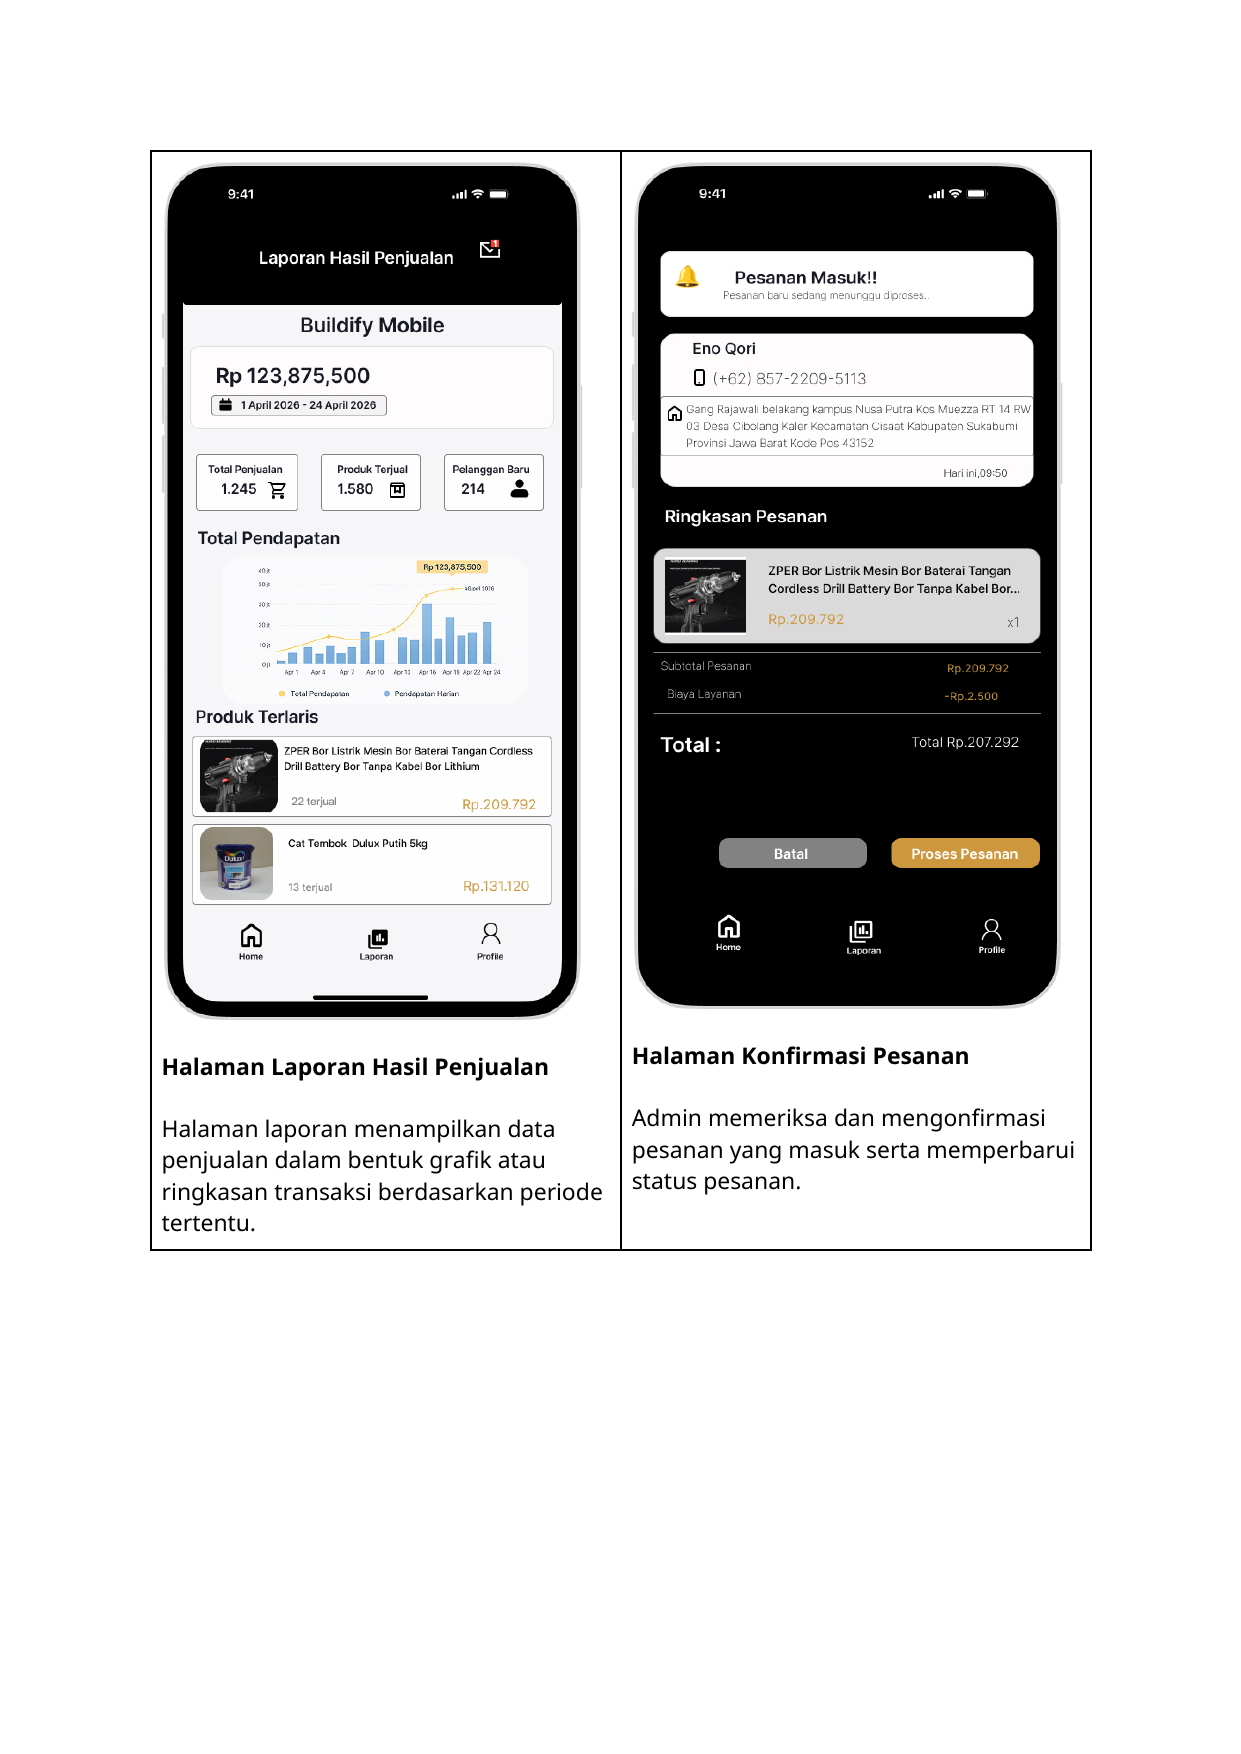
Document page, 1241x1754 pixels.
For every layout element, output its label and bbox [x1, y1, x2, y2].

picture [631, 162, 1063, 1009]
picture [161, 162, 583, 1020]
